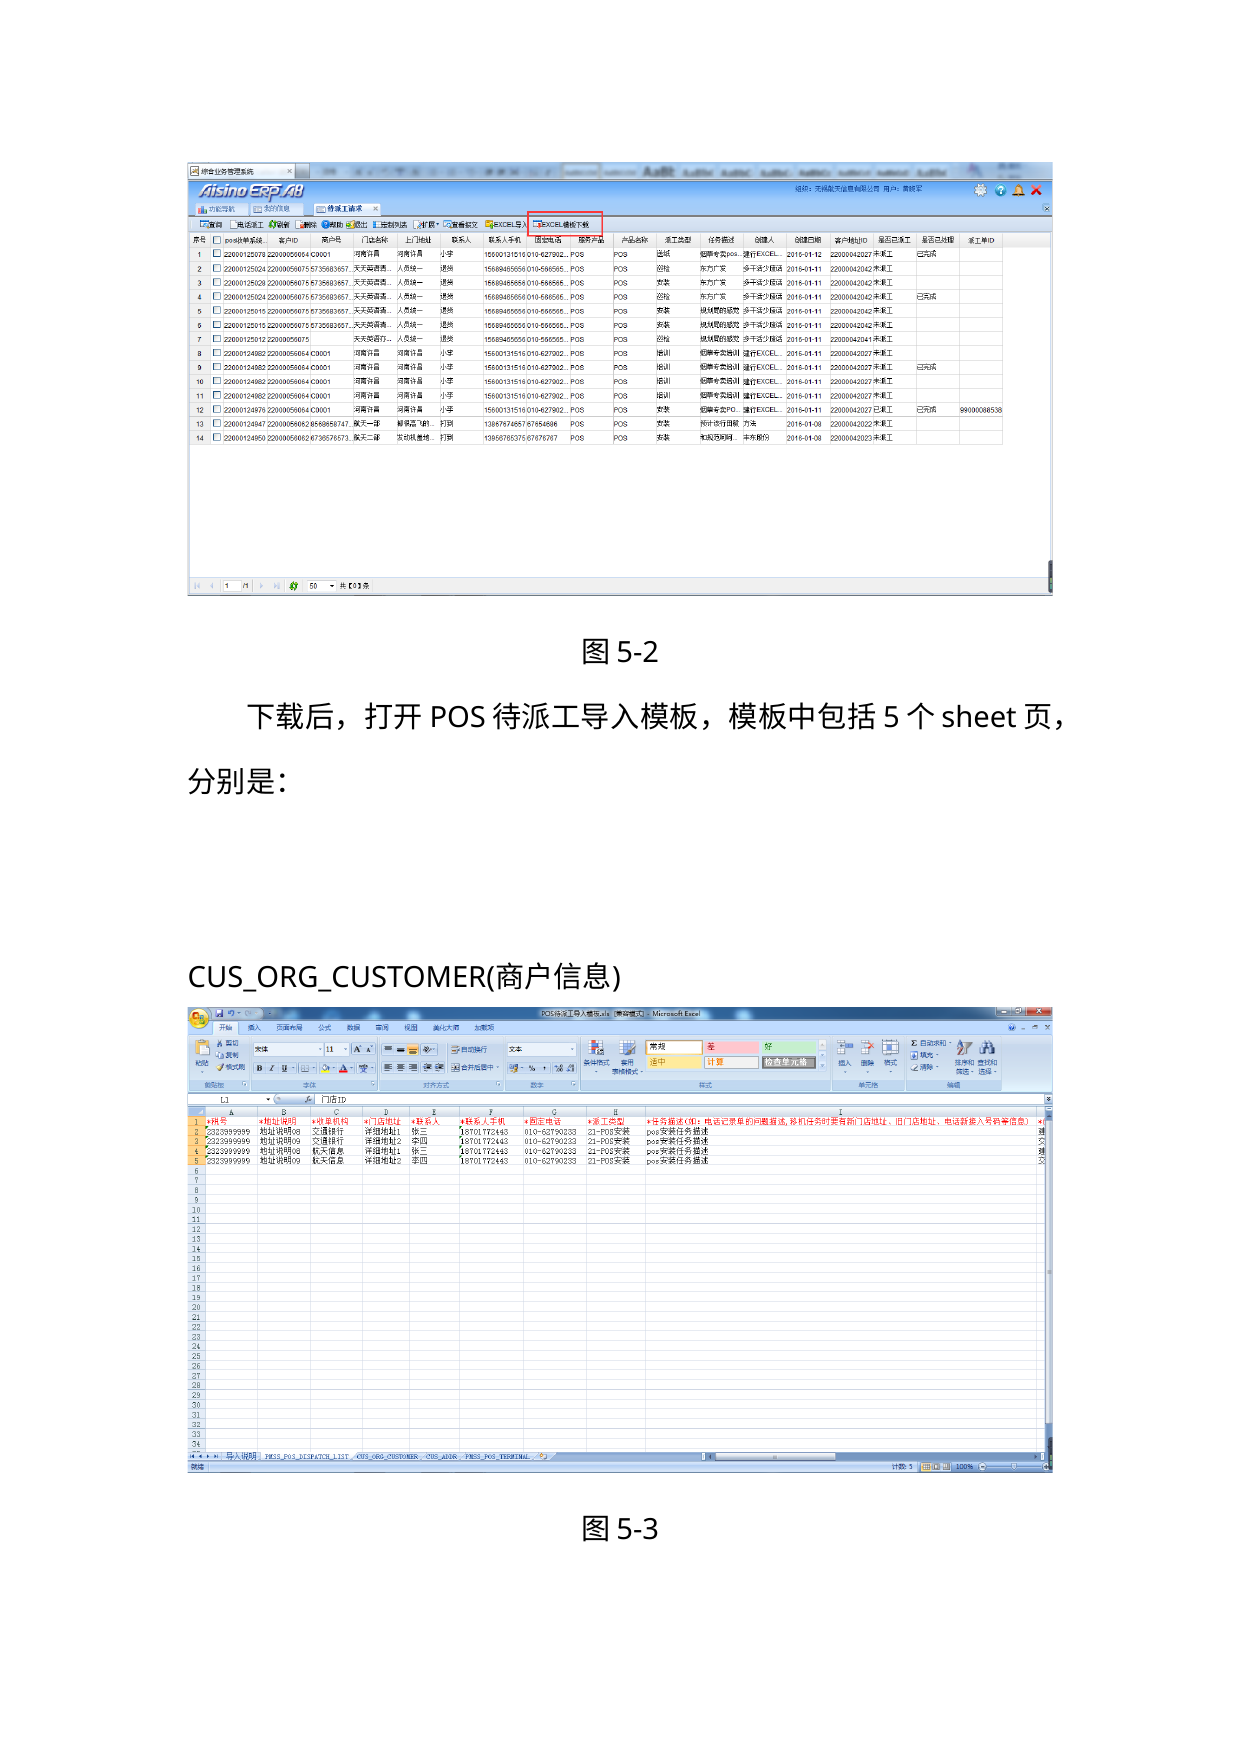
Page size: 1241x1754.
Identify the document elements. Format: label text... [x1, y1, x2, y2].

text CUS_ORG_CUSTOMER(商户信息) [187, 942, 1053, 1007]
picture [187, 1007, 1053, 1473]
text 下载后，打开POS待派工导入模板，模板中包括5个sheet页，分别是： [187, 682, 1053, 812]
text 图5-2 [187, 617, 1053, 682]
picture [187, 162, 1053, 596]
text 图5-3 [187, 1494, 1053, 1559]
